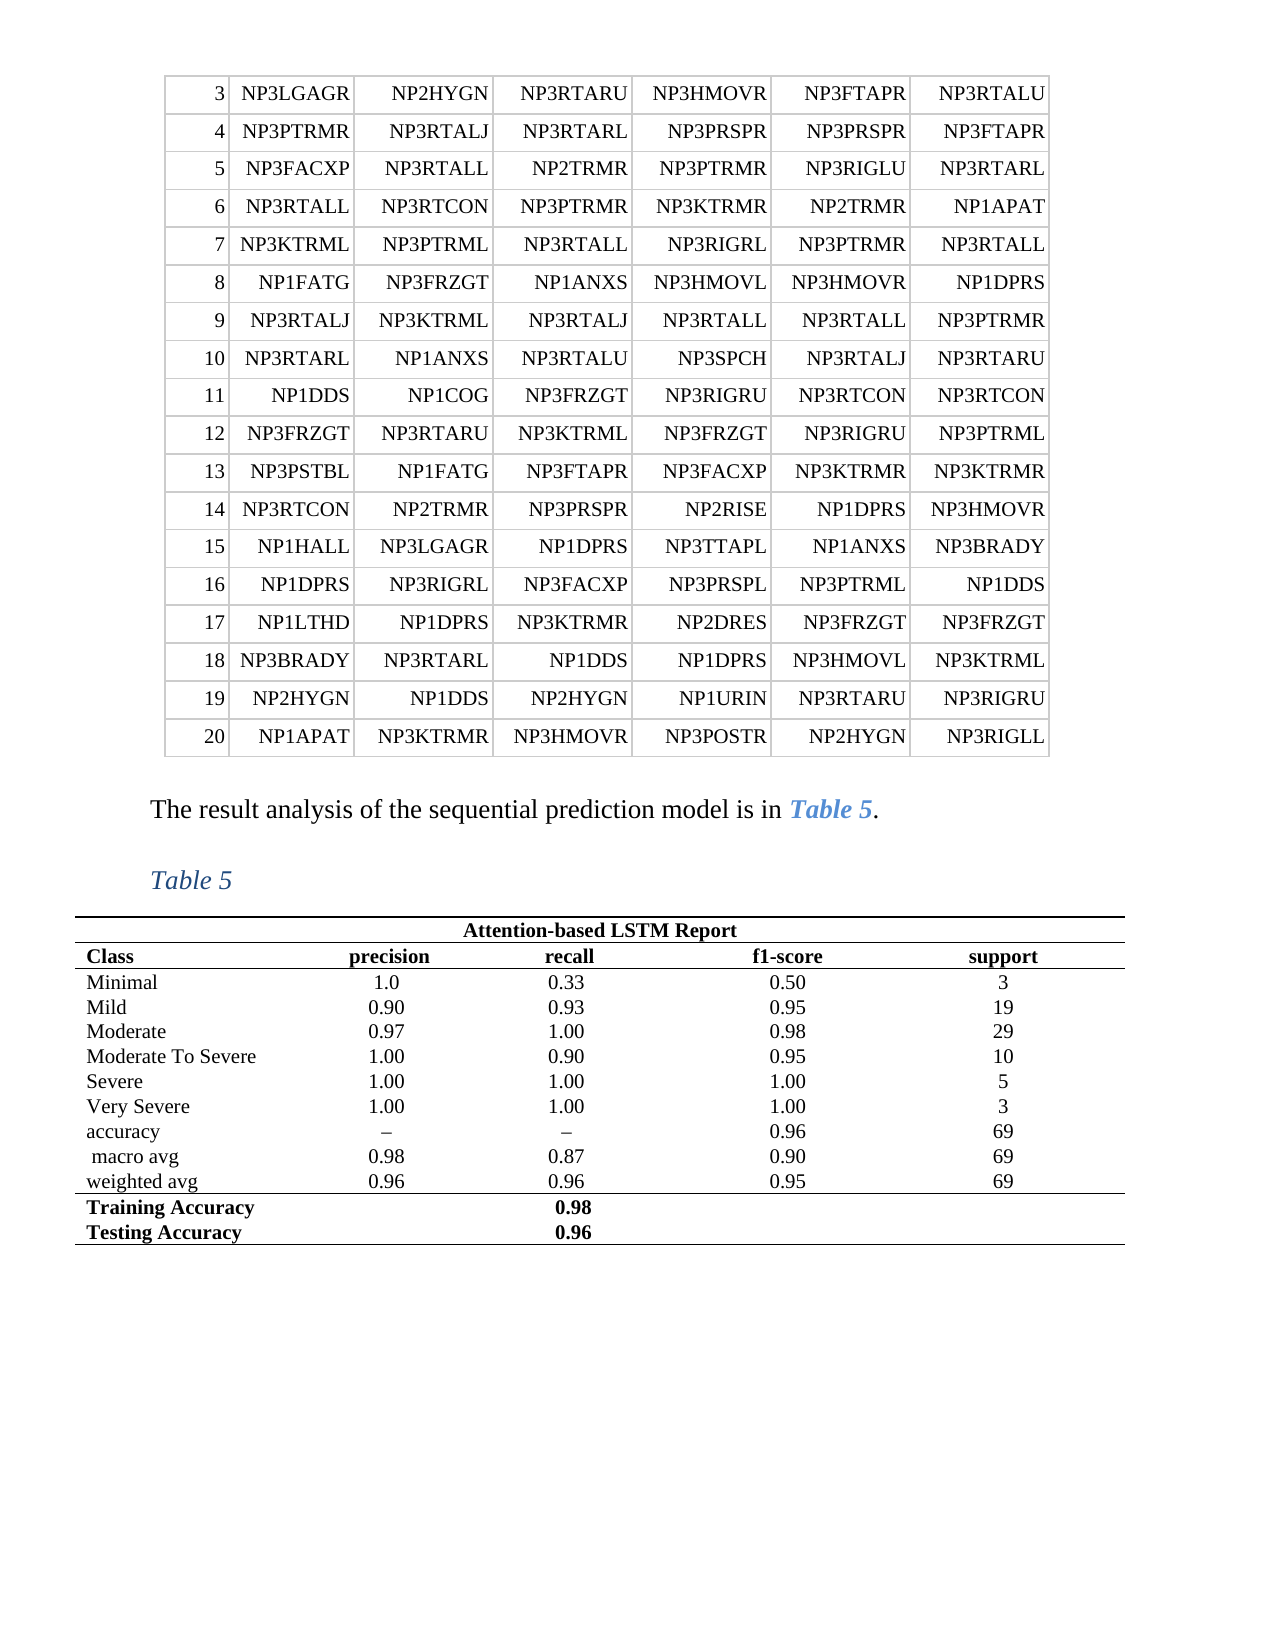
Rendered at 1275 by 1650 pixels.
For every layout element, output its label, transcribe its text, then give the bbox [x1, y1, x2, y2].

table_cell NP2HYGN [494, 682, 631, 718]
table_cell 19 [881, 994, 1125, 1019]
table_cell NP3RIGRU [911, 682, 1048, 718]
table_cell 7 [166, 228, 228, 264]
table_cell NP3HMOVR [911, 493, 1048, 529]
text Table 5 [75, 864, 1185, 896]
table_cell 9 [166, 303, 228, 340]
table_cell NP2HYGN [772, 720, 909, 756]
table_cell 0.90 [694, 1144, 881, 1168]
table_cell Mild [75, 994, 334, 1019]
table_cell NP2HYGN [355, 77, 492, 113]
table_cell f1-score [694, 943, 881, 968]
table_cell NP2HYGN [230, 682, 353, 718]
table_cell NP3PTRMR [494, 190, 631, 226]
table_cell NP2TRMR [772, 190, 909, 226]
table_cell NP3HMOVL [772, 644, 909, 680]
table_cell support [881, 943, 1125, 968]
table_cell 0.90 [334, 994, 438, 1019]
table_cell NP2TRMR [355, 493, 492, 529]
table_cell NP3FRZGT [355, 266, 492, 302]
table_cell 3 [881, 1094, 1125, 1119]
table_cell NP3KTRML [494, 417, 631, 453]
table_cell NP3RTALL [355, 152, 492, 188]
table_cell NP3PRSPL [633, 568, 770, 604]
table_cell 29 [881, 1019, 1125, 1044]
table_cell recall [445, 943, 694, 968]
table_cell NP3PTRMR [230, 115, 353, 151]
table_cell 69 [881, 1169, 1125, 1193]
table_cell 1.00 [334, 1044, 438, 1069]
table_cell 1.00 [694, 1094, 881, 1119]
table_cell NP3FRZGT [911, 606, 1048, 642]
table_cell 0.95 [694, 994, 881, 1019]
table_cell NP1ANXS [355, 341, 492, 377]
table_cell NP3KTRMR [911, 455, 1048, 491]
table_cell NP1DPRS [494, 530, 631, 567]
table_cell NP3FRZGT [772, 606, 909, 642]
table_cell NP3RTARL [494, 115, 631, 151]
table_cell NP3FTAPR [772, 77, 909, 113]
table_cell NP1COG [355, 379, 492, 415]
table_cell NP3POSTR [633, 720, 770, 756]
table_cell macro avg [75, 1144, 334, 1168]
table_cell NP3PRSPR [633, 115, 770, 151]
table_cell 5 [166, 152, 228, 188]
table_cell precision [334, 943, 445, 968]
table_cell NP3FACXP [230, 152, 353, 188]
table_cell NP3RTALL [230, 190, 353, 226]
table_cell NP3RIGRU [633, 379, 770, 415]
table_cell NP3FRZGT [230, 417, 353, 453]
table_cell Testing Accuracy [75, 1219, 544, 1244]
table_cell NP3RTALJ [772, 341, 909, 377]
table_cell 0.33 [439, 969, 694, 994]
table_cell 19 [166, 682, 228, 718]
table_cell NP1DPRS [772, 493, 909, 529]
table_cell NP1DPRS [230, 568, 353, 604]
table_cell NP3PTRML [355, 228, 492, 264]
table_cell NP3FACXP [633, 455, 770, 491]
table_cell NP3RTCON [355, 190, 492, 226]
table_cell 12 [166, 417, 228, 453]
table_cell 8 [166, 266, 228, 302]
table_cell NP1ANXS [494, 266, 631, 302]
table_cell NP3RTALU [911, 77, 1048, 113]
table_cell NP3RIGRU [772, 417, 909, 453]
table_cell NP3PTRML [911, 417, 1048, 453]
table_cell – [439, 1119, 694, 1143]
table_cell 5 [881, 1069, 1125, 1094]
table_cell 15 [166, 530, 228, 567]
table_cell NP1LTHD [230, 606, 353, 642]
table_cell Moderate [75, 1019, 334, 1044]
table_cell NP3HMOVR [494, 720, 631, 756]
table_cell NP2RISE [633, 493, 770, 529]
table_cell NP3FTAPR [911, 115, 1048, 151]
table_cell NP3KTRMR [494, 606, 631, 642]
table_cell NP3HMOVR [633, 77, 770, 113]
table_cell 16 [166, 568, 228, 604]
table_cell 1.00 [334, 1069, 438, 1094]
table_cell NP3TTAPL [633, 530, 770, 567]
table_cell 0.98 [334, 1144, 438, 1168]
table_cell NP3RTALL [494, 228, 631, 264]
table_cell NP3KTRMR [633, 190, 770, 226]
table_cell NP3SPCH [633, 341, 770, 377]
table_cell 0.50 [694, 969, 881, 994]
table_cell 0.95 [694, 1169, 881, 1193]
table_cell NP1FATG [230, 266, 353, 302]
table_cell Minimal [75, 969, 334, 994]
table_cell NP2TRMR [494, 152, 631, 188]
table_cell Class [75, 943, 334, 968]
table_cell NP1DDS [911, 568, 1048, 604]
table_cell 0.98 [544, 1194, 1125, 1219]
table_cell NP3HMOVL [633, 266, 770, 302]
table_cell 1.00 [439, 1094, 694, 1119]
table_cell Very Severe [75, 1094, 334, 1119]
table_cell NP3RTARL [230, 341, 353, 377]
table_cell NP3FACXP [494, 568, 631, 604]
table_cell 0.95 [694, 1044, 881, 1069]
table_cell NP1APAT [230, 720, 353, 756]
table_cell NP3RTARU [355, 417, 492, 453]
table_cell NP1APAT [911, 190, 1048, 226]
table_cell 3 [166, 77, 228, 113]
table_cell 0.98 [694, 1019, 881, 1044]
table_cell 0.96 [439, 1169, 694, 1193]
table_cell 3 [881, 969, 1125, 994]
table_cell NP1ANXS [772, 530, 909, 567]
table_cell 1.0 [334, 969, 438, 994]
table_cell NP3LGAGR [230, 77, 353, 113]
table_cell accuracy [75, 1119, 334, 1143]
table_cell NP1DDS [230, 379, 353, 415]
table_cell 1.00 [439, 1069, 694, 1094]
table_cell NP3RTARL [911, 152, 1048, 188]
table_cell weighted avg [75, 1169, 334, 1193]
table_cell NP3FTAPR [494, 455, 631, 491]
table_cell NP3RTARU [494, 77, 631, 113]
table_cell 0.93 [439, 994, 694, 1019]
table_cell NP3RTARU [772, 682, 909, 718]
table_cell 0.96 [334, 1169, 438, 1193]
table_cell 0.96 [544, 1219, 1125, 1244]
table_cell NP3RIGRL [355, 568, 492, 604]
table_cell 13 [166, 455, 228, 491]
table_cell 69 [881, 1119, 1125, 1143]
table_cell NP3LGAGR [355, 530, 492, 567]
table_cell NP3RTALJ [494, 303, 631, 340]
table_cell NP3RTALU [494, 341, 631, 377]
table_cell NP3RIGLU [772, 152, 909, 188]
table_cell NP2DRES [633, 606, 770, 642]
table_cell NP1URIN [633, 682, 770, 718]
table_cell NP1DPRS [911, 266, 1048, 302]
table_cell NP3HMOVR [772, 266, 909, 302]
table_cell NP1DPRS [355, 606, 492, 642]
table_cell NP3FRZGT [633, 417, 770, 453]
table_cell NP3RTALL [772, 303, 909, 340]
table_cell 10 [166, 341, 228, 377]
table_cell NP3RTCON [230, 493, 353, 529]
table_cell NP3KTRMR [355, 720, 492, 756]
table_cell 1.00 [439, 1019, 694, 1044]
table_cell NP3KTRML [230, 228, 353, 264]
table_cell 18 [166, 644, 228, 680]
table_cell – [334, 1119, 438, 1143]
table_cell 0.96 [694, 1119, 881, 1143]
table_cell NP1DDS [355, 682, 492, 718]
table_cell NP3PTRMR [911, 303, 1048, 340]
table_cell NP3PTRMR [633, 152, 770, 188]
table_cell 1.00 [334, 1094, 438, 1119]
table_cell 0.90 [439, 1044, 694, 1069]
table_cell NP1DDS [494, 644, 631, 680]
table_cell NP3PTRML [772, 568, 909, 604]
table_cell NP3RIGRL [633, 228, 770, 264]
text The result analysis of the sequential prediction model is in Table 5. [150, 793, 1185, 824]
table_cell NP3RTALJ [355, 115, 492, 151]
table_cell 0.87 [439, 1144, 694, 1168]
table_cell NP3RTCON [911, 379, 1048, 415]
table_cell 20 [166, 720, 228, 756]
table_cell 0.97 [334, 1019, 438, 1044]
table_cell NP3RTALL [633, 303, 770, 340]
table_cell NP3FRZGT [494, 379, 631, 415]
table_cell 11 [166, 379, 228, 415]
table_cell Moderate To Severe [75, 1044, 334, 1069]
table_cell NP3PSTBL [230, 455, 353, 491]
table_cell 14 [166, 493, 228, 529]
table_cell NP3RTARL [355, 644, 492, 680]
table_cell 4 [166, 115, 228, 151]
table_cell NP3PTRMR [772, 228, 909, 264]
table_cell NP3KTRML [911, 644, 1048, 680]
table_header Attention-based LSTM Report [75, 918, 1125, 942]
table_cell NP1DPRS [633, 644, 770, 680]
table_cell 69 [881, 1144, 1125, 1168]
table_cell NP3BRADY [911, 530, 1048, 567]
table_cell NP1FATG [355, 455, 492, 491]
table_cell NP3KTRML [355, 303, 492, 340]
table_cell NP3PRSPR [772, 115, 909, 151]
table_cell 6 [166, 190, 228, 226]
table_cell 1.00 [694, 1069, 881, 1094]
table_cell Severe [75, 1069, 334, 1094]
table_cell 17 [166, 606, 228, 642]
table_cell Training Accuracy [75, 1194, 544, 1219]
table_cell NP3RTCON [772, 379, 909, 415]
table_cell NP3BRADY [230, 644, 353, 680]
table_cell NP3RIGLL [911, 720, 1048, 756]
table_cell 10 [881, 1044, 1125, 1069]
table_cell NP3RTALJ [230, 303, 353, 340]
table_cell NP3PRSPR [494, 493, 631, 529]
table_cell NP3KTRMR [772, 455, 909, 491]
table_cell NP1HALL [230, 530, 353, 567]
table_cell NP3RTALL [911, 228, 1048, 264]
table_cell NP3RTARU [911, 341, 1048, 377]
